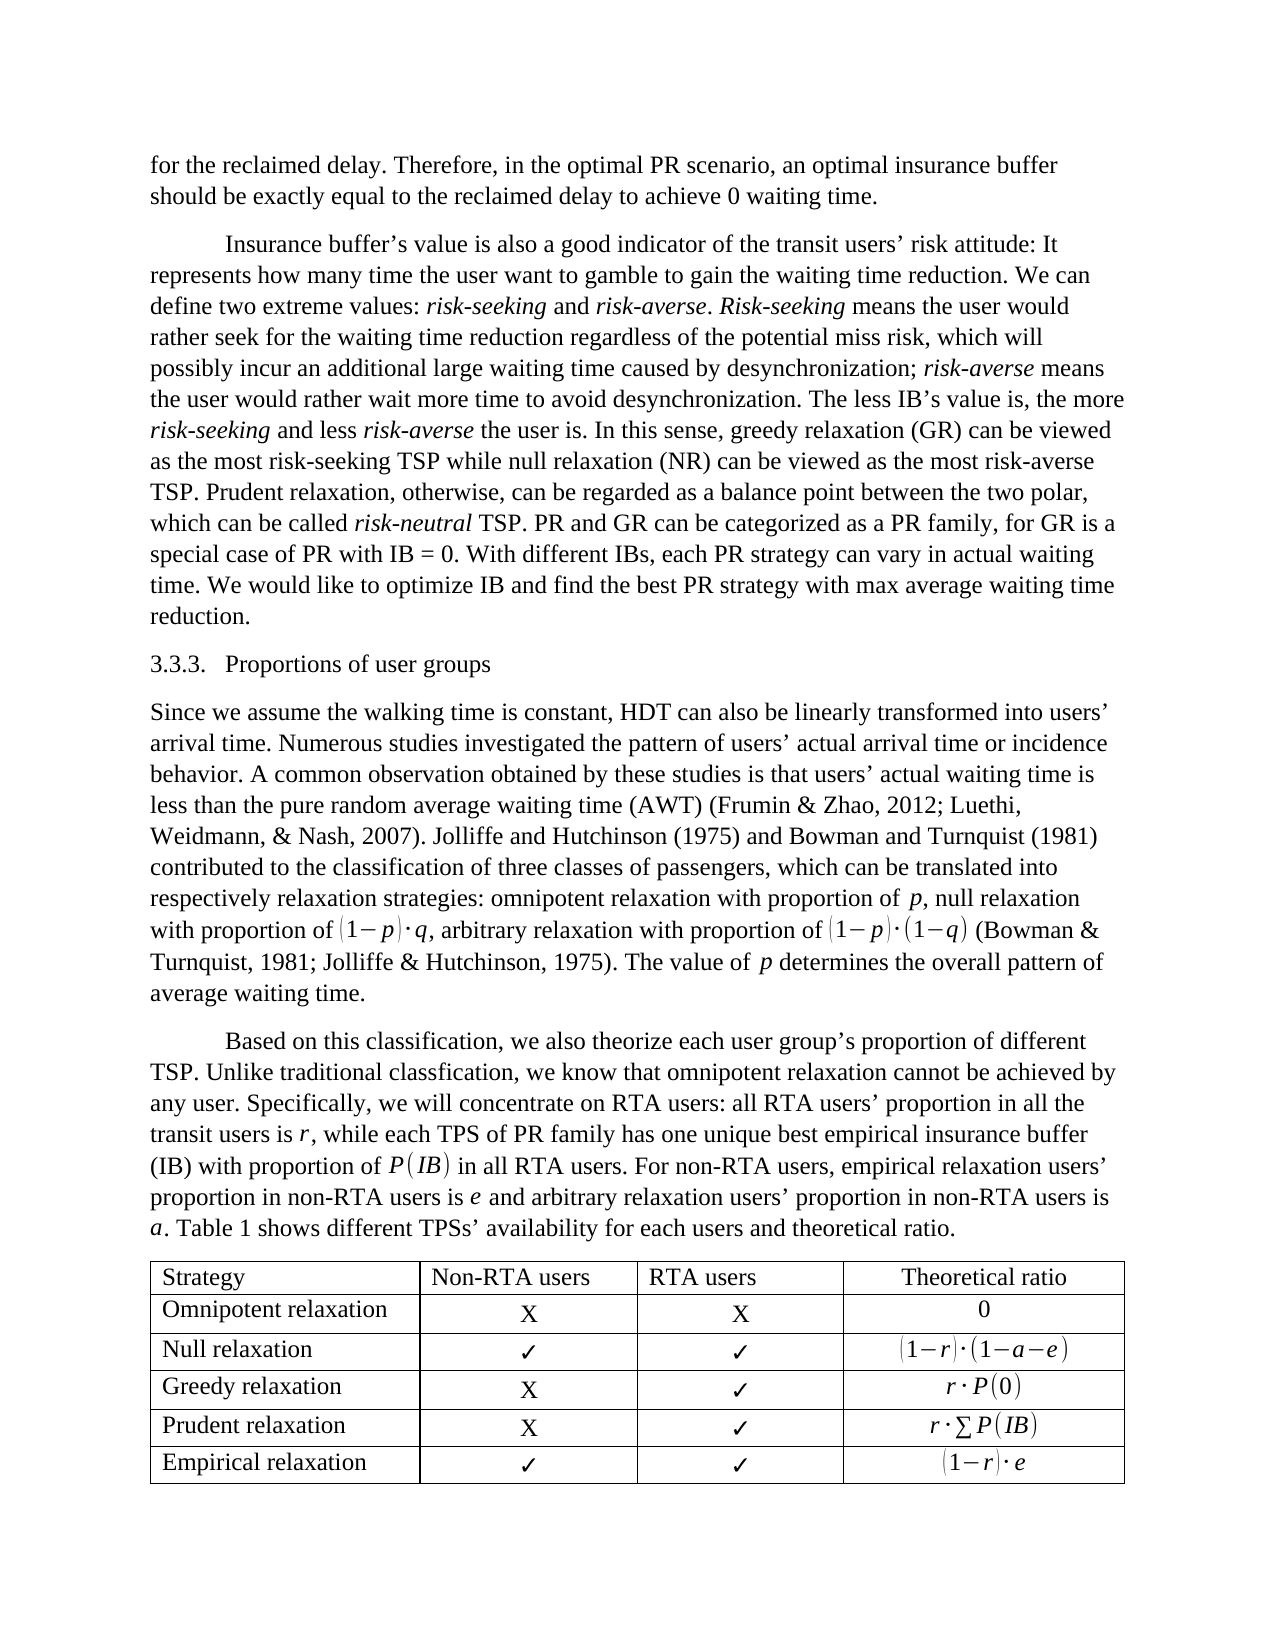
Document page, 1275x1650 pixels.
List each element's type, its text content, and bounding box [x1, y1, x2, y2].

table_cell ✓ [638, 1410, 843, 1446]
table_cell [844, 1334, 1124, 1370]
table_cell X [421, 1295, 637, 1333]
table_header RTA users [638, 1262, 843, 1293]
text Since we assume the walking time is constant, HDT can also be linearly transformed into users’ arrival time. Numerous studies investigated the pattern of users’ actual arrival time or incidence behavior. A common observation obtained by these studies is that users’ actual waiting time is less than the pure random average waiting time (AWT) (Frumin & Zhao, 2012; Luethi, Weidmann, & Nash, 2007). Jolliffe and Hutchinson (1975) and Bowman and Turnquist (1981) contributed to the classification of three classes of passengers, which can be translated into respectively relaxation strategies: omnipotent relaxation with proportion of , null relaxation with proportion of , arbitrary relaxation with proportion of (Bowman & Turnquist, 1981; Jolliffe & Hutchinson, 1975). The value of determines the overall pattern of average waiting time. [150, 697, 1125, 1007]
table_cell X [421, 1371, 637, 1409]
list Proportions of user groups [150, 649, 1125, 678]
text Based on this classification, we also theorize each user group’s proportion of different TSP. Unlike traditional classfication, we know that omnipotent relaxation cannot be achieved by any user. Specifically, we will concentrate on RTA users: all RTA users’ proportion in all the transit users is , while each TPS of PR family has one unique best empirical insurance buffer (IB) with proportion of in all RTA users. For non-RTA users, empirical relaxation users’ proportion in non-RTA users is and arbitrary relaxation users’ proportion in non-RTA users is . Table 1 shows different TPSs’ availability for each users and theoretical ratio. [150, 1026, 1125, 1242]
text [150, 150, 1125, 210]
table_header Theoretical ratio [844, 1262, 1124, 1293]
table_cell ✓ [638, 1371, 843, 1409]
table_cell X [638, 1295, 843, 1333]
table_header Non-RTA users [421, 1262, 637, 1293]
table_cell ✓ [421, 1447, 637, 1483]
text Insurance buffer’s value is also a good indicator of the transit users’ risk attitude: It represents how many time the user want to gamble to gain the waiting time reduction. We can define two extreme values: risk-seeking and risk-averse. Risk-seeking means the user would rather seek for the waiting time reduction regardless of the potential miss risk, which will possibly incur an additional large waiting time caused by desynchronization; risk-averse means the user would rather wait more time to avoid desynchronization. The less IB’s value is, the more risk-seeking and less risk-averse the user is. In this sense, greedy relaxation (GR) can be viewed as the most risk-seeking TSP while null relaxation (NR) can be viewed as the most risk-averse TSP. Prudent relaxation, otherwise, can be regarded as a balance point between the two polar, which can be called risk-neutral TSP. PR and GR can be categorized as a PR family, for GR is a special case of PR with IB = 0. With different IBs, each PR strategy can vary in actual waiting time. We would like to optimize IB and find the best PR strategy with max average waiting time reduction. [150, 229, 1125, 630]
table_cell Omnipotent relaxation [151, 1295, 419, 1333]
table_cell Null relaxation [151, 1334, 419, 1370]
table_cell ✓ [638, 1447, 843, 1483]
table_cell X [421, 1410, 637, 1446]
table_cell Empirical relaxation [151, 1447, 419, 1483]
table_cell [844, 1447, 1124, 1483]
table_cell [844, 1410, 1124, 1446]
table_cell Prudent relaxation [151, 1410, 419, 1446]
table_cell Greedy relaxation [151, 1371, 419, 1409]
table_header Strategy [151, 1262, 419, 1293]
table_cell [844, 1371, 1124, 1409]
table_cell 0 [844, 1295, 1124, 1333]
table_cell ✓ [638, 1334, 843, 1370]
table_cell ✓ [421, 1334, 637, 1370]
